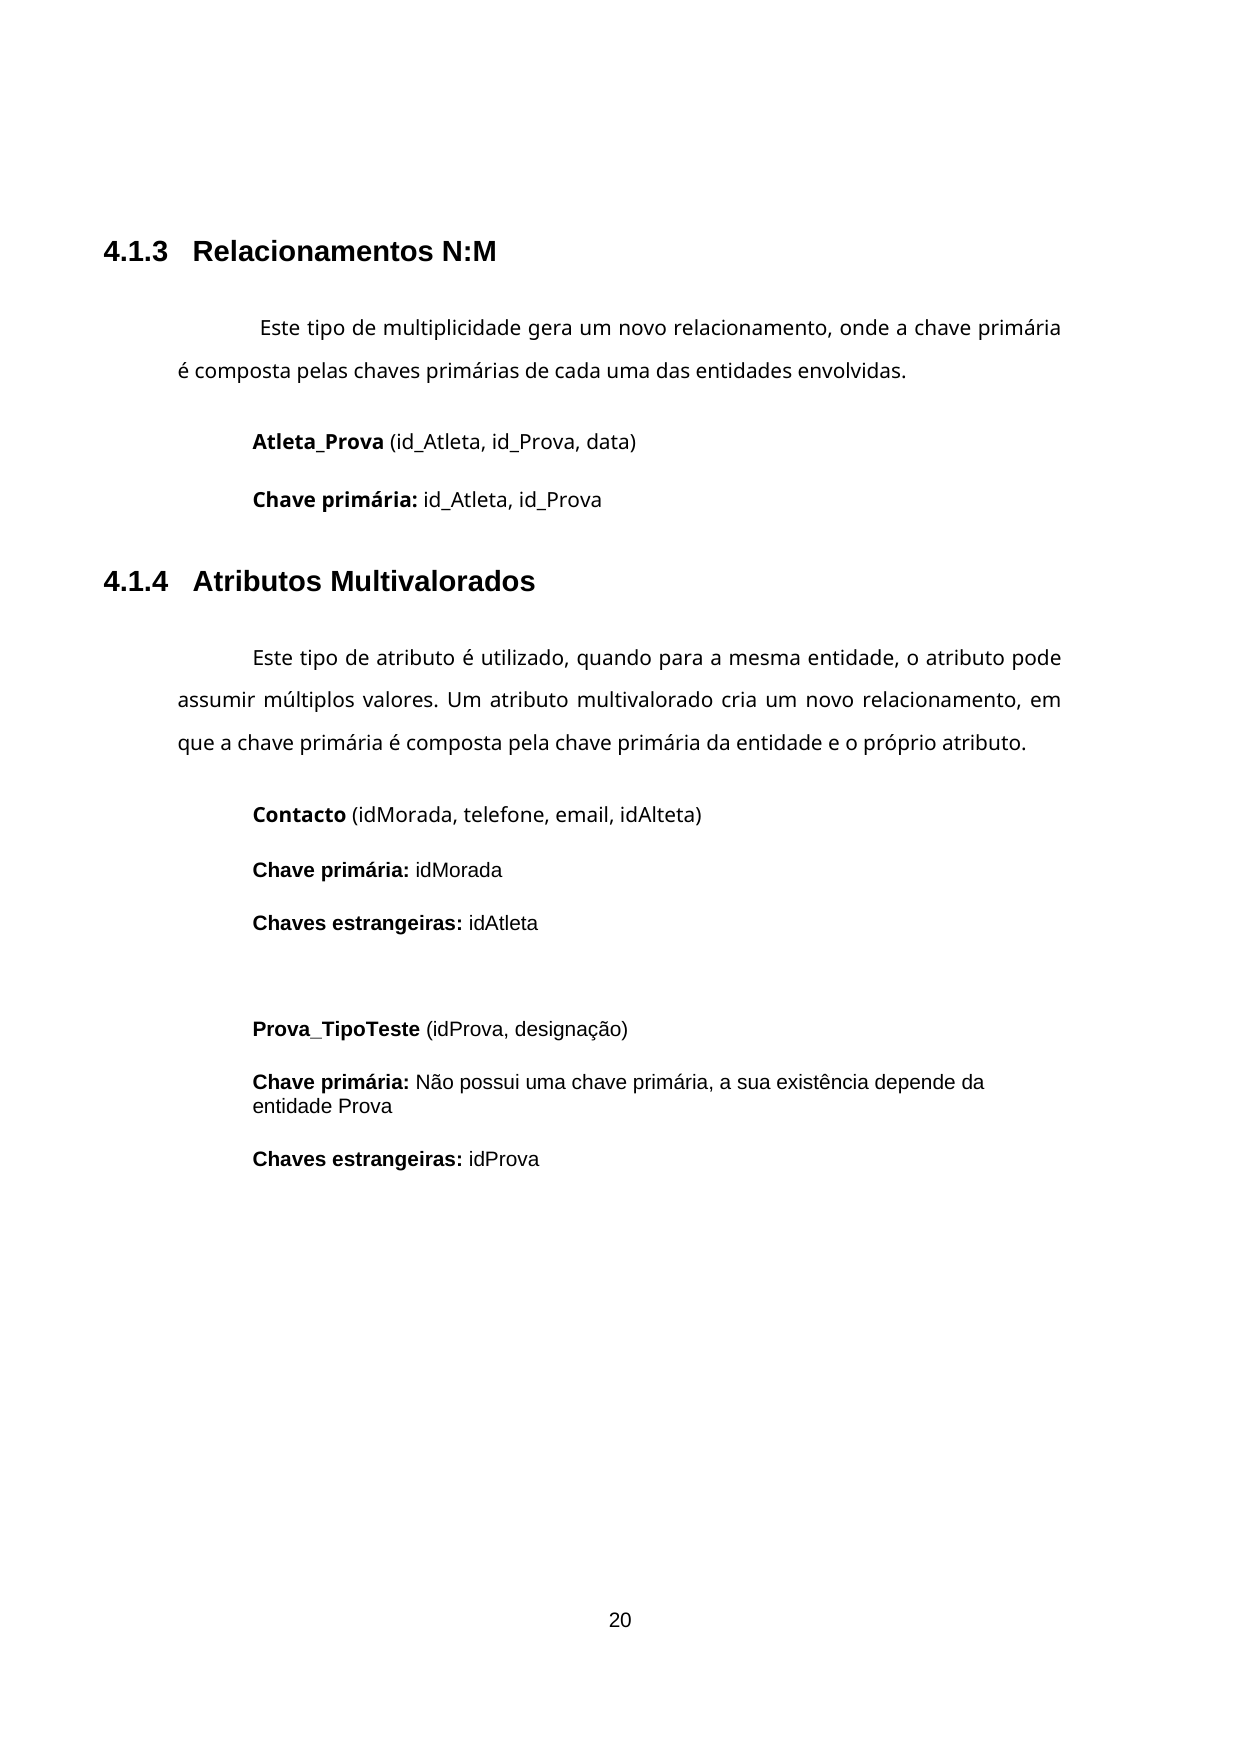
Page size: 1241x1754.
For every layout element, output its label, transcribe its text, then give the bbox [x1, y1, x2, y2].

text Relacionamentos N:M [103, 234, 1063, 267]
text Chaves estrangeiras: idAtleta [177, 911, 1063, 935]
text Chave primária: Não possui uma chave primária, a sua existência depende da entidade Prova [252, 1070, 1063, 1118]
text Atleta_Prova (id_Atleta, id_Prova, data) [177, 427, 1063, 456]
text Atributos Multivalorados [103, 563, 1063, 597]
text Este tipo de atributo é utilizado, quando para a mesma entidade, o atributo pode assumir múltiplos valores. Um atributo multivalorado cria um novo relacionamento, em que a chave primária é composta pela chave primária da entidade e o próprio atributo. [177, 643, 1063, 757]
text Chaves estrangeiras: idProva [177, 1147, 1063, 1171]
text Chave primária: id_Atleta, id_Prova [177, 485, 1063, 513]
text Chave primária: idMorada [177, 858, 1063, 882]
text Prova_TipoTeste (idProva, designação) [177, 1017, 1063, 1041]
text Contacto (idMorada, telefone, email, idAlteta) [177, 800, 1063, 828]
text Este tipo de multiplicidade gera um novo relacionamento, onde a chave primária é composta pelas chaves primárias de cada uma das entidades envolvidas. [177, 313, 1063, 384]
